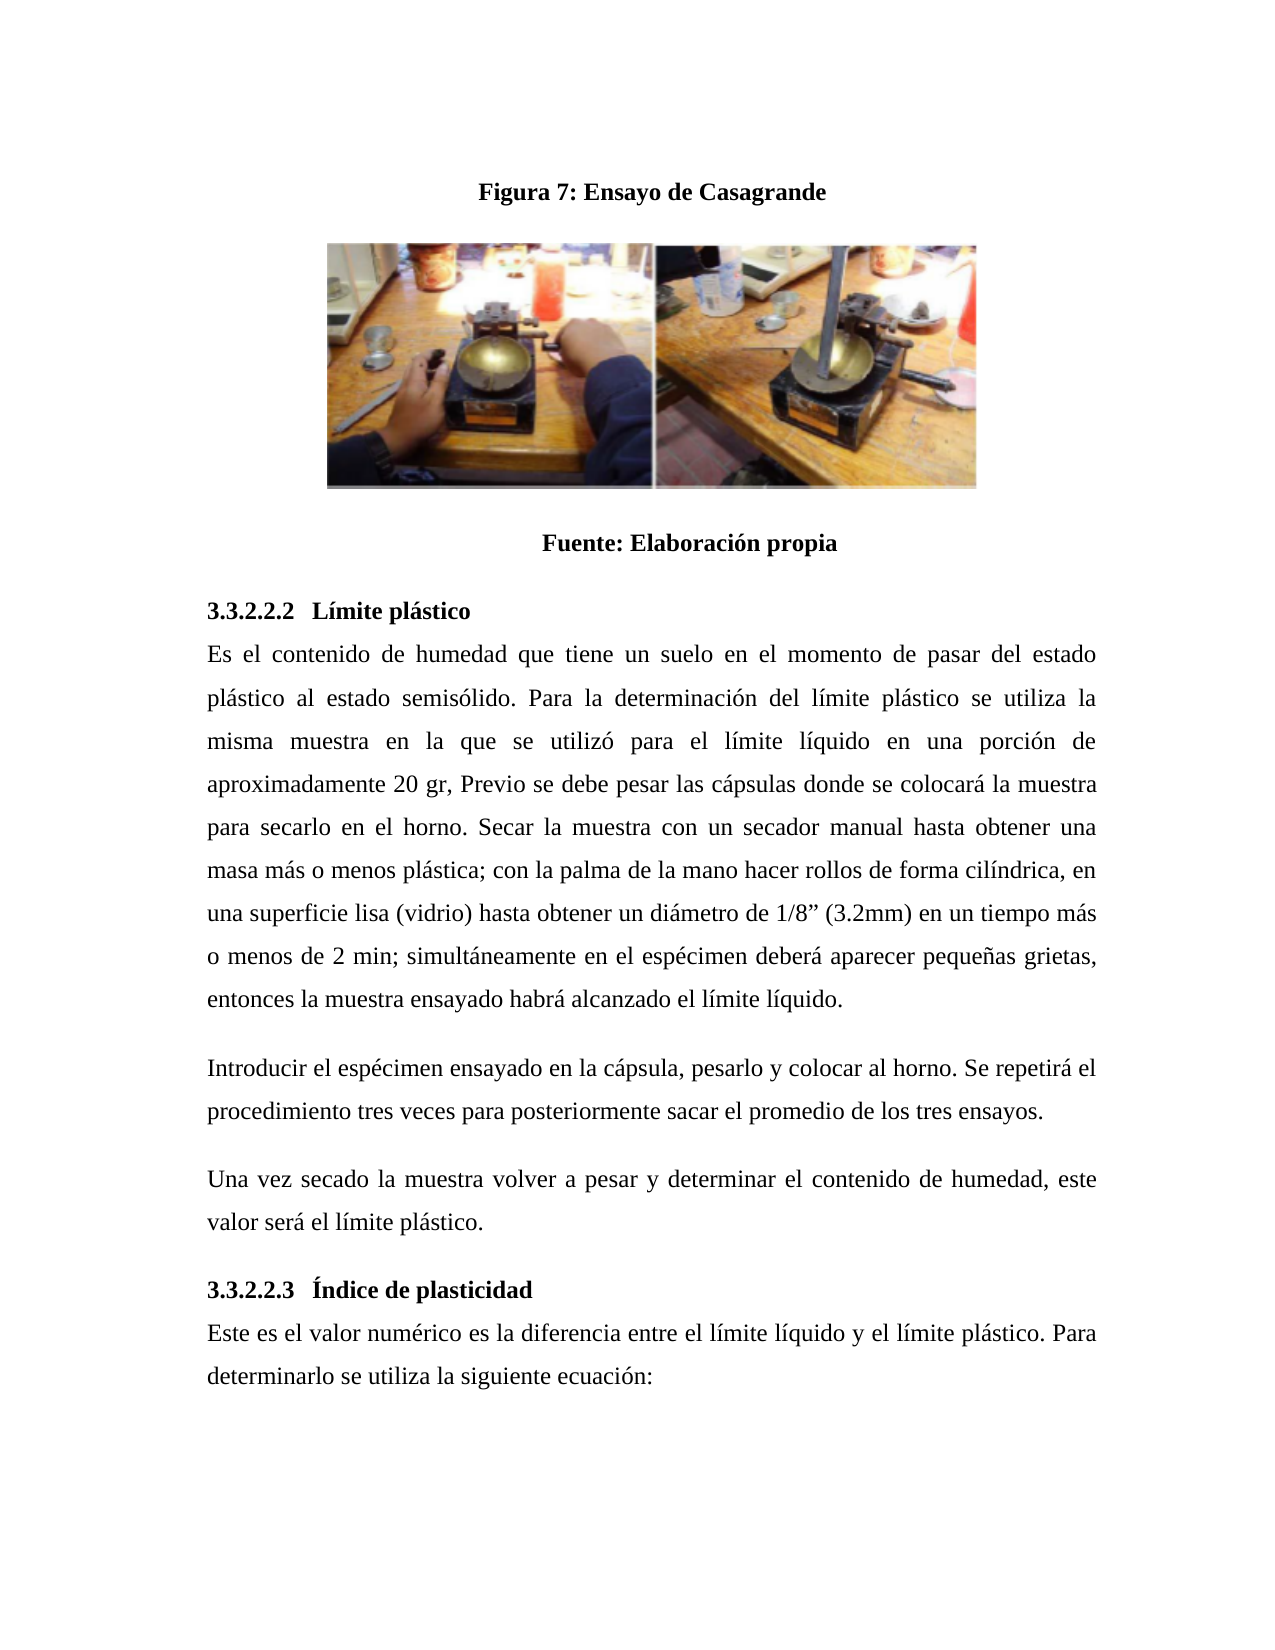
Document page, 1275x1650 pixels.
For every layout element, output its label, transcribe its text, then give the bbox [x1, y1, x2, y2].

picture [327, 243, 978, 489]
text Este es el valor numérico es la diferencia entre el límite líquido y el límite plástico. Para determinarlo se utiliza la siguiente ecuación: [207, 1318, 1098, 1390]
text Introducir el espécimen ensayado en la cápsula, pesarlo y colocar al horno. Se repetirá el procedimiento tres veces para posteriormente sacar el promedio de los tres ensayos. [207, 1053, 1098, 1124]
text Es el contenido de humedad que tiene un suelo en el momento de pasar del estado plástico al estado semisólido. Para la determinación del límite plástico se utiliza la misma muestra en la que se utilizó para el límite líquido en una porción de aproximadamente 20 gr, Previo se debe pesar las cápsulas donde se colocará la muestra para secarlo en el horno. Secar la muestra con un secador manual hasta obtener una masa más o menos plástica; con la palma de la mano hacer rollos de forma cilíndrica, en una superficie lisa (vidrio) hasta obtener un diámetro de 1/8” (3.2mm) en un tiempo más o menos de 2 min; simultáneamente en el espécimen deberá aparecer pequeñas grietas, entonces la muestra ensayado habrá alcanzado el límite líquido. [207, 639, 1098, 1013]
subtitle Índice de plasticidad [207, 1275, 1098, 1304]
text Una vez secado la muestra volver a pesar y determinar el contenido de humedad, este valor será el límite plástico. [207, 1164, 1098, 1236]
subtitle Límite plástico [207, 596, 1098, 625]
list Fuente: Elaboración propia [282, 528, 1098, 557]
